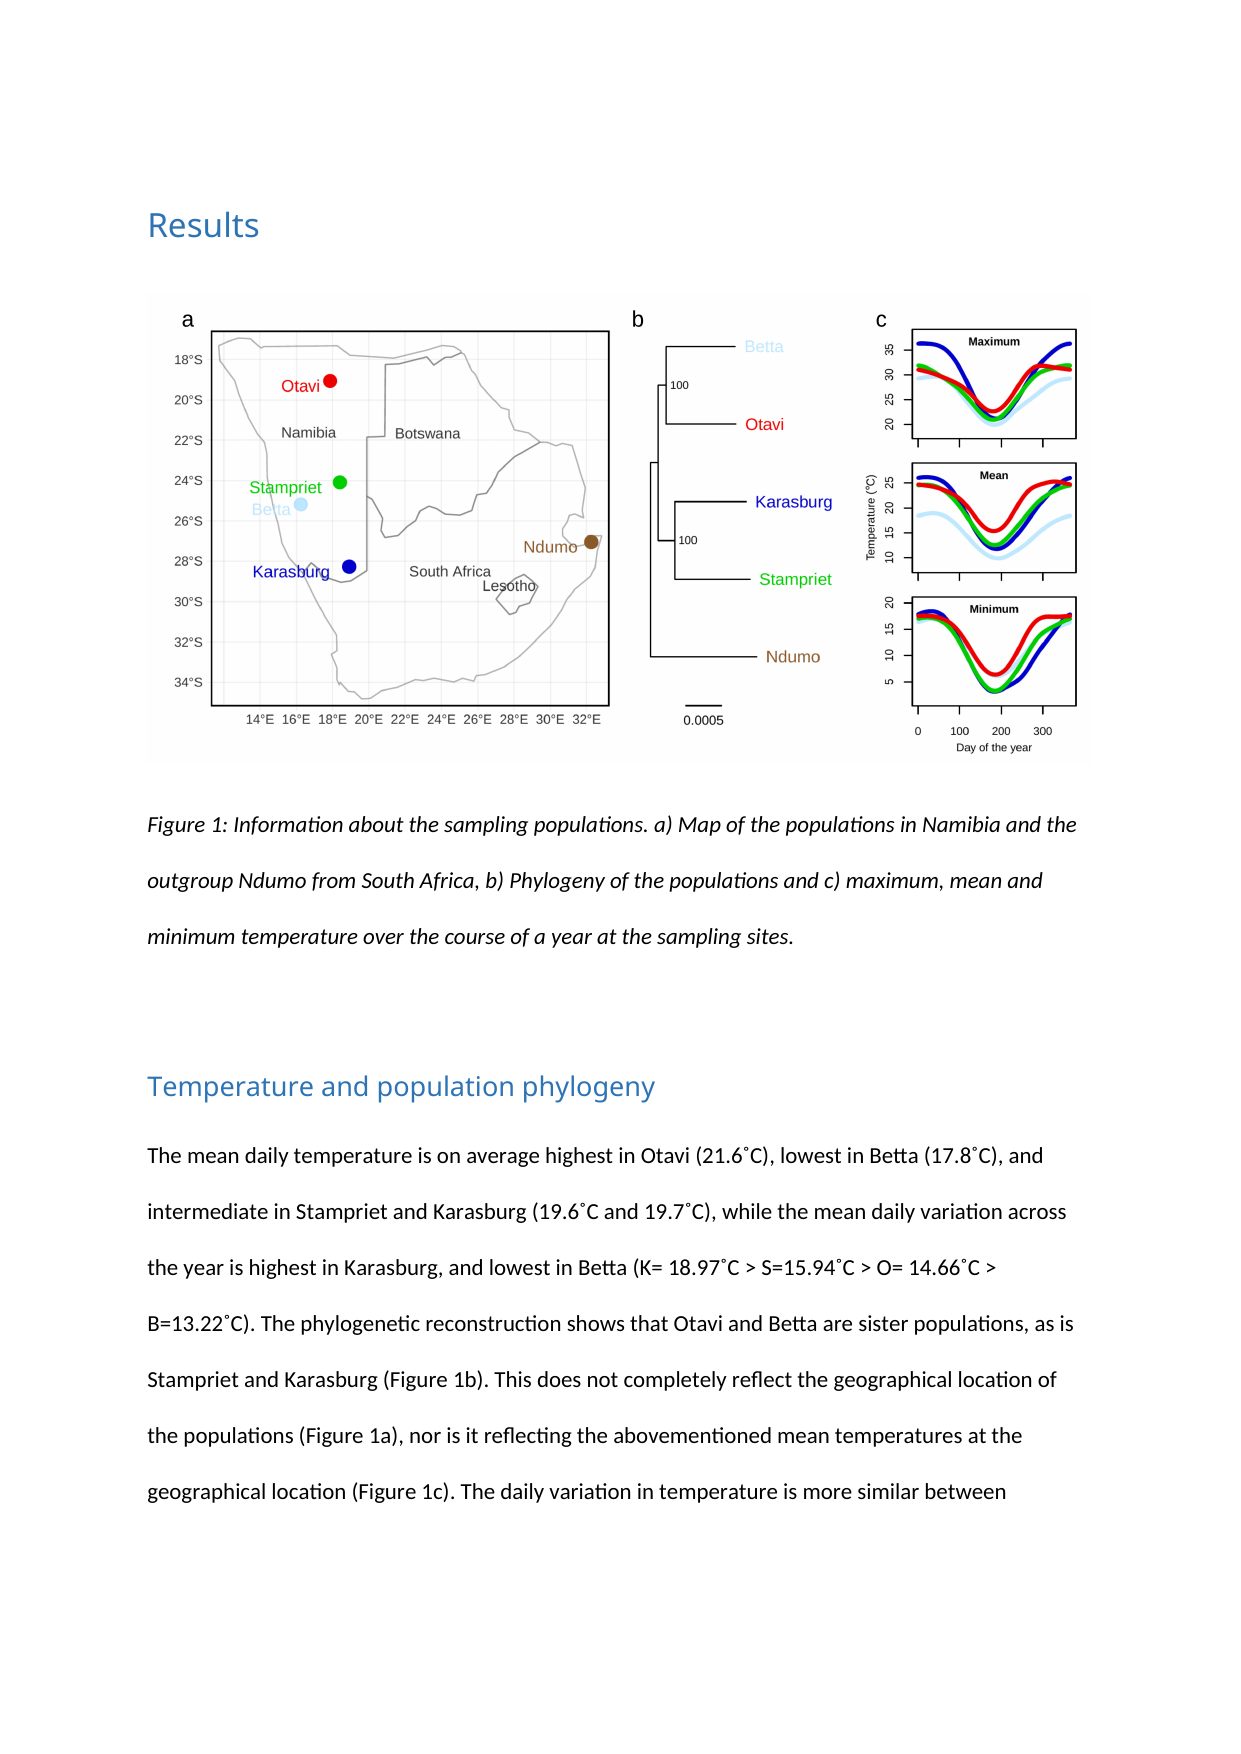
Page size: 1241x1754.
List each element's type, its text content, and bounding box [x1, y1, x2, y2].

subtitle Temperature and population phylogeny [147, 1067, 1093, 1104]
subtitle Results [147, 202, 1093, 247]
picture [146, 292, 1092, 765]
text Figure 1: Information about the sampling populations. a) Map of the populations in Namibia and the outgroup Ndumo from South Africa, b) Phylogeny of the populations and c) maximum, mean and minimum temperature over the course of a year at the sampling sites. [147, 810, 1093, 950]
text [147, 1141, 1093, 1505]
